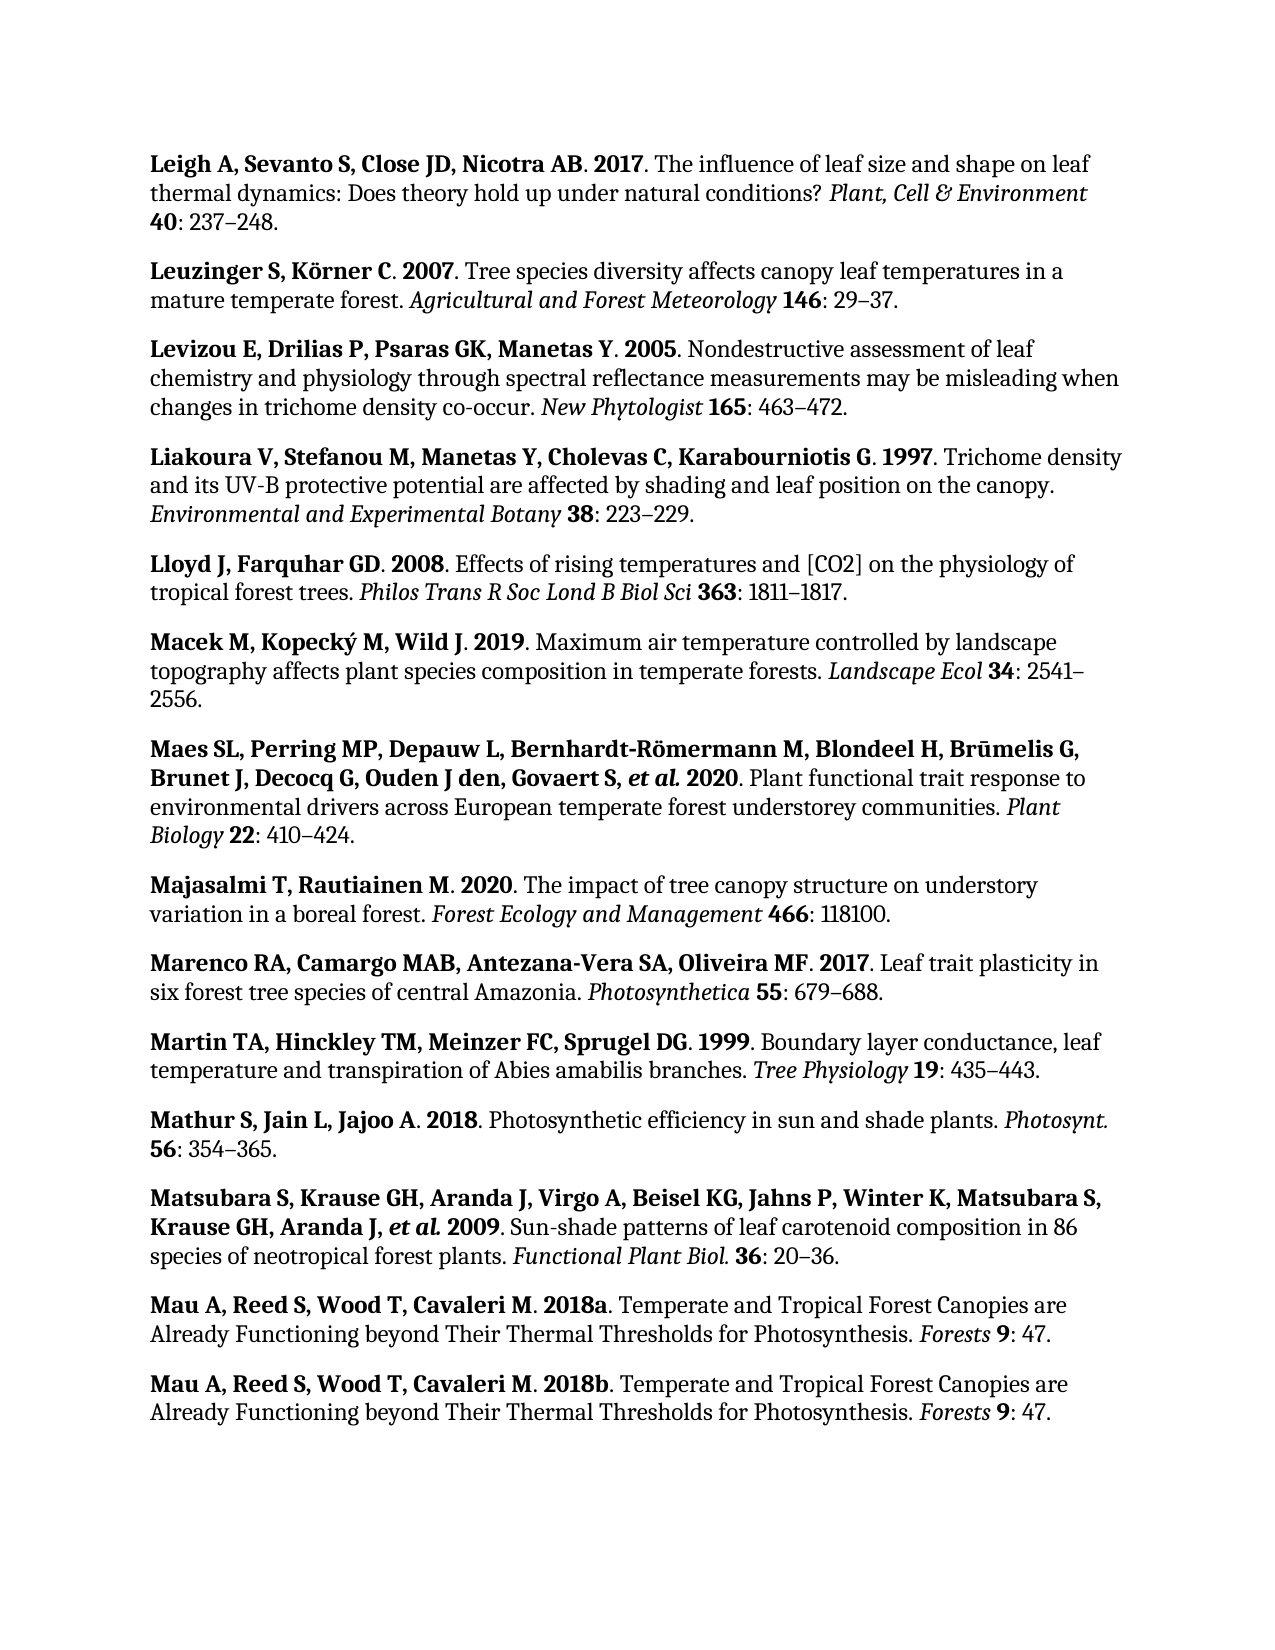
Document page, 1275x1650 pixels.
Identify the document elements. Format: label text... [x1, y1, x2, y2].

text Marenco RA, Camargo MAB, Antezana-Vera SA, Oliveira MF. 2017. Leaf trait plasticity in six forest tree species of central Amazonia. Photosynthetica 55: 679–688. [150, 949, 1125, 1007]
text Mathur S, Jain L, Jajoo A. 2018. Photosynthetic efficiency in sun and shade plants. Photosynt. 56: 354–365. [150, 1106, 1125, 1163]
text Macek M, Kopecký M, Wild J. 2019. Maximum air temperature controlled by landscape topography affects plant species composition in temperate forests. Landscape Ecol 34: 2541–2556. [150, 628, 1125, 714]
text Lloyd J, Farquhar GD. 2008. Effects of rising temperatures and [CO2] on the physiology of tropical forest trees. Philos Trans R Soc Lond B Biol Sci 363: 1811–1817. [150, 549, 1125, 607]
text Leigh A, Sevanto S, Close JD, Nicotra AB. 2017. The influence of leaf size and shape on leaf thermal dynamics: Does theory hold up under natural conditions? Plant, Cell & Environment 40: 237–248. [150, 150, 1125, 236]
text Martin TA, Hinckley TM, Meinzer FC, Sprugel DG. 1999. Boundary layer conductance, leaf temperature and transpiration of Abies amabilis branches. Tree Physiology 19: 435–443. [150, 1027, 1125, 1085]
text Matsubara S, Krause GH, Aranda J, Virgo A, Beisel KG, Jahns P, Winter K, Matsubara S, Krause GH, Aranda J, et al. 2009. Sun-shade patterns of leaf carotenoid composition in 86 species of neotropical forest plants. Functional Plant Biol. 36: 20–36. [150, 1184, 1125, 1270]
text Maes SL, Perring MP, Depauw L, Bernhardt‐Römermann M, Blondeel H, Brūmelis G, Brunet J, Decocq G, Ouden J den, Govaert S, et al. 2020. Plant functional trait response to environmental drivers across European temperate forest understorey communities. Plant Biology 22: 410–424. [150, 735, 1125, 850]
text Levizou E, Drilias P, Psaras GK, Manetas Y. 2005. Nondestructive assessment of leaf chemistry and physiology through spectral reflectance measurements may be misleading when changes in trichome density co-occur. New Phytologist 165: 463–472. [150, 335, 1125, 422]
text Leuzinger S, Körner C. 2007. Tree species diversity affects canopy leaf temperatures in a mature temperate forest. Agricultural and Forest Meteorology 146: 29–37. [150, 257, 1125, 314]
text Majasalmi T, Rautiainen M. 2020. The impact of tree canopy structure on understory variation in a boreal forest. Forest Ecology and Management 466: 118100. [150, 871, 1125, 928]
text Mau A, Reed S, Wood T, Cavaleri M. 2018b. Temperate and Tropical Forest Canopies are Already Functioning beyond Their Thermal Thresholds for Photosynthesis. Forests 9: 47. [150, 1369, 1125, 1427]
text Liakoura V, Stefanou M, Manetas Y, Cholevas C, Karabourniotis G. 1997. Trichome density and its UV-B protective potential are affected by shading and leaf position on the canopy. Environmental and Experimental Botany 38: 223–229. [150, 442, 1125, 529]
text Mau A, Reed S, Wood T, Cavaleri M. 2018a. Temperate and Tropical Forest Canopies are Already Functioning beyond Their Thermal Thresholds for Photosynthesis. Forests 9: 47. [150, 1291, 1125, 1349]
